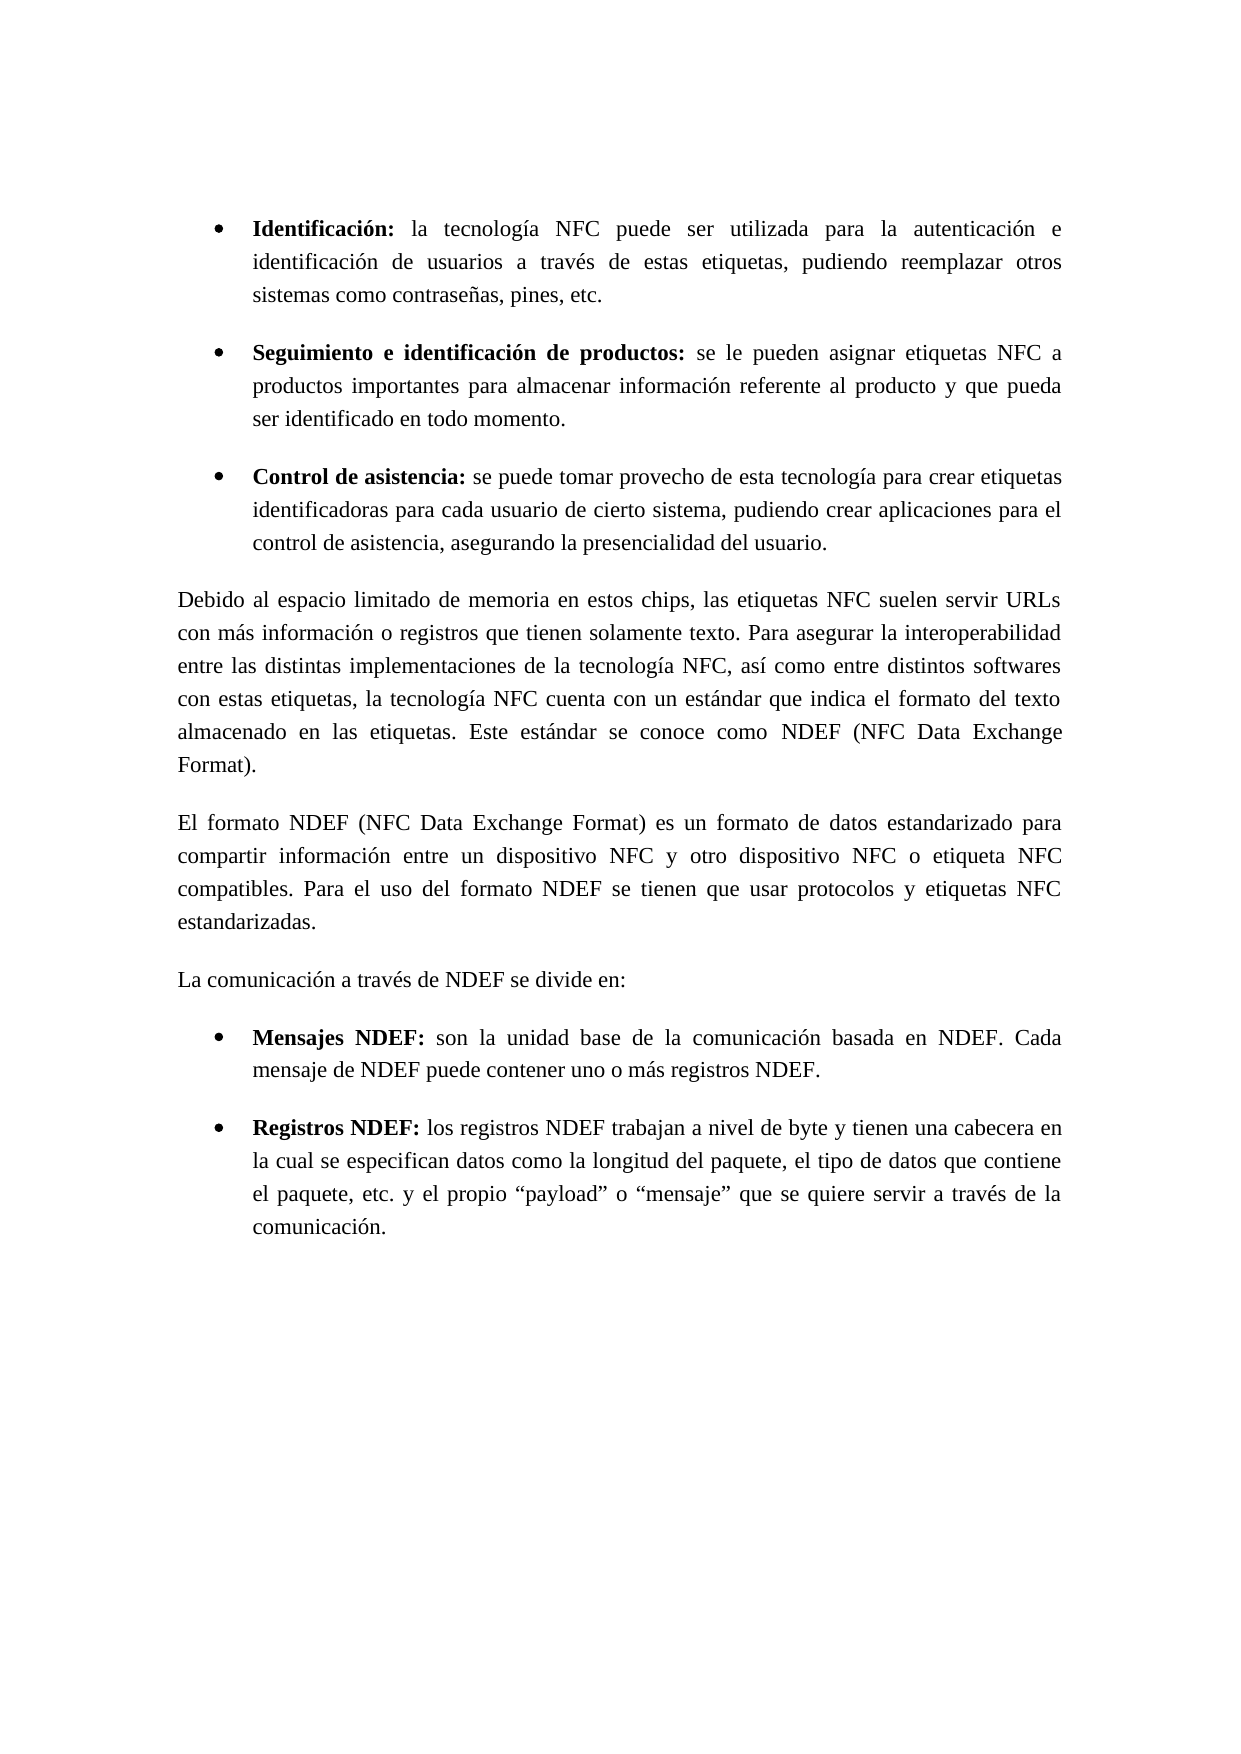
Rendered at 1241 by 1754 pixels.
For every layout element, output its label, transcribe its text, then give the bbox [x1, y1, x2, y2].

text Debido al espacio limitado de memoria en estos chips, las etiquetas NFC suelen servir URLs con más información o registros que tienen solamente texto. Para asegurar la interoperabilidad entre las distintas implementaciones de la tecnología NFC, así como entre distintos softwares con estas etiquetas, la tecnología NFC cuenta con un estándar que indica el formato del texto almacenado en las etiquetas. Este estándar se conoce como NDEF (NFC Data Exchange Format). [177, 586, 1063, 777]
list Seguimiento e identificación de productos: se le pueden asignar etiquetas NFC a productos importantes para almacenar información referente al producto y que pueda ser identificado en todo momento. [215, 339, 1063, 431]
text La comunicación a través de NDEF se divide en: [177, 966, 1063, 992]
text El formato NDEF (NFC Data Exchange Format) es un formato de datos estandarizado para compartir información entre un dispositivo NFC y otro dispositivo NFC o etiqueta NFC compatibles. Para el uso del formato NDEF se tienen que usar protocolos y etiquetas NFC estandarizadas. [177, 809, 1063, 934]
list Control de asistencia: se puede tomar provecho de esta tecnología para crear etiquetas identificadoras para cada usuario de cierto sistema, pudiendo crear aplicaciones para el control de asistencia, asegurando la presencialidad del usuario. [215, 463, 1063, 555]
list Registros NDEF: los registros NDEF trabajan a nivel de byte y tienen una cabecera en la cual se especifican datos como la longitud del paquete, el tipo de datos que contiene el paquete, etc. y el propio “payload” o “mensaje” que se quiere servir a través de la comunicación. [215, 1114, 1063, 1239]
list Mensajes NDEF: son la unidad base de la comunicación basada en NDEF. Cada mensaje de NDEF puede contener uno o más registros NDEF. [215, 1023, 1063, 1083]
list Identificación: la tecnología NFC puede ser utilizada para la autenticación e identificación de usuarios a través de estas etiquetas, pudiendo reemplazar otros sistemas como contraseñas, pines, etc. [215, 215, 1063, 307]
